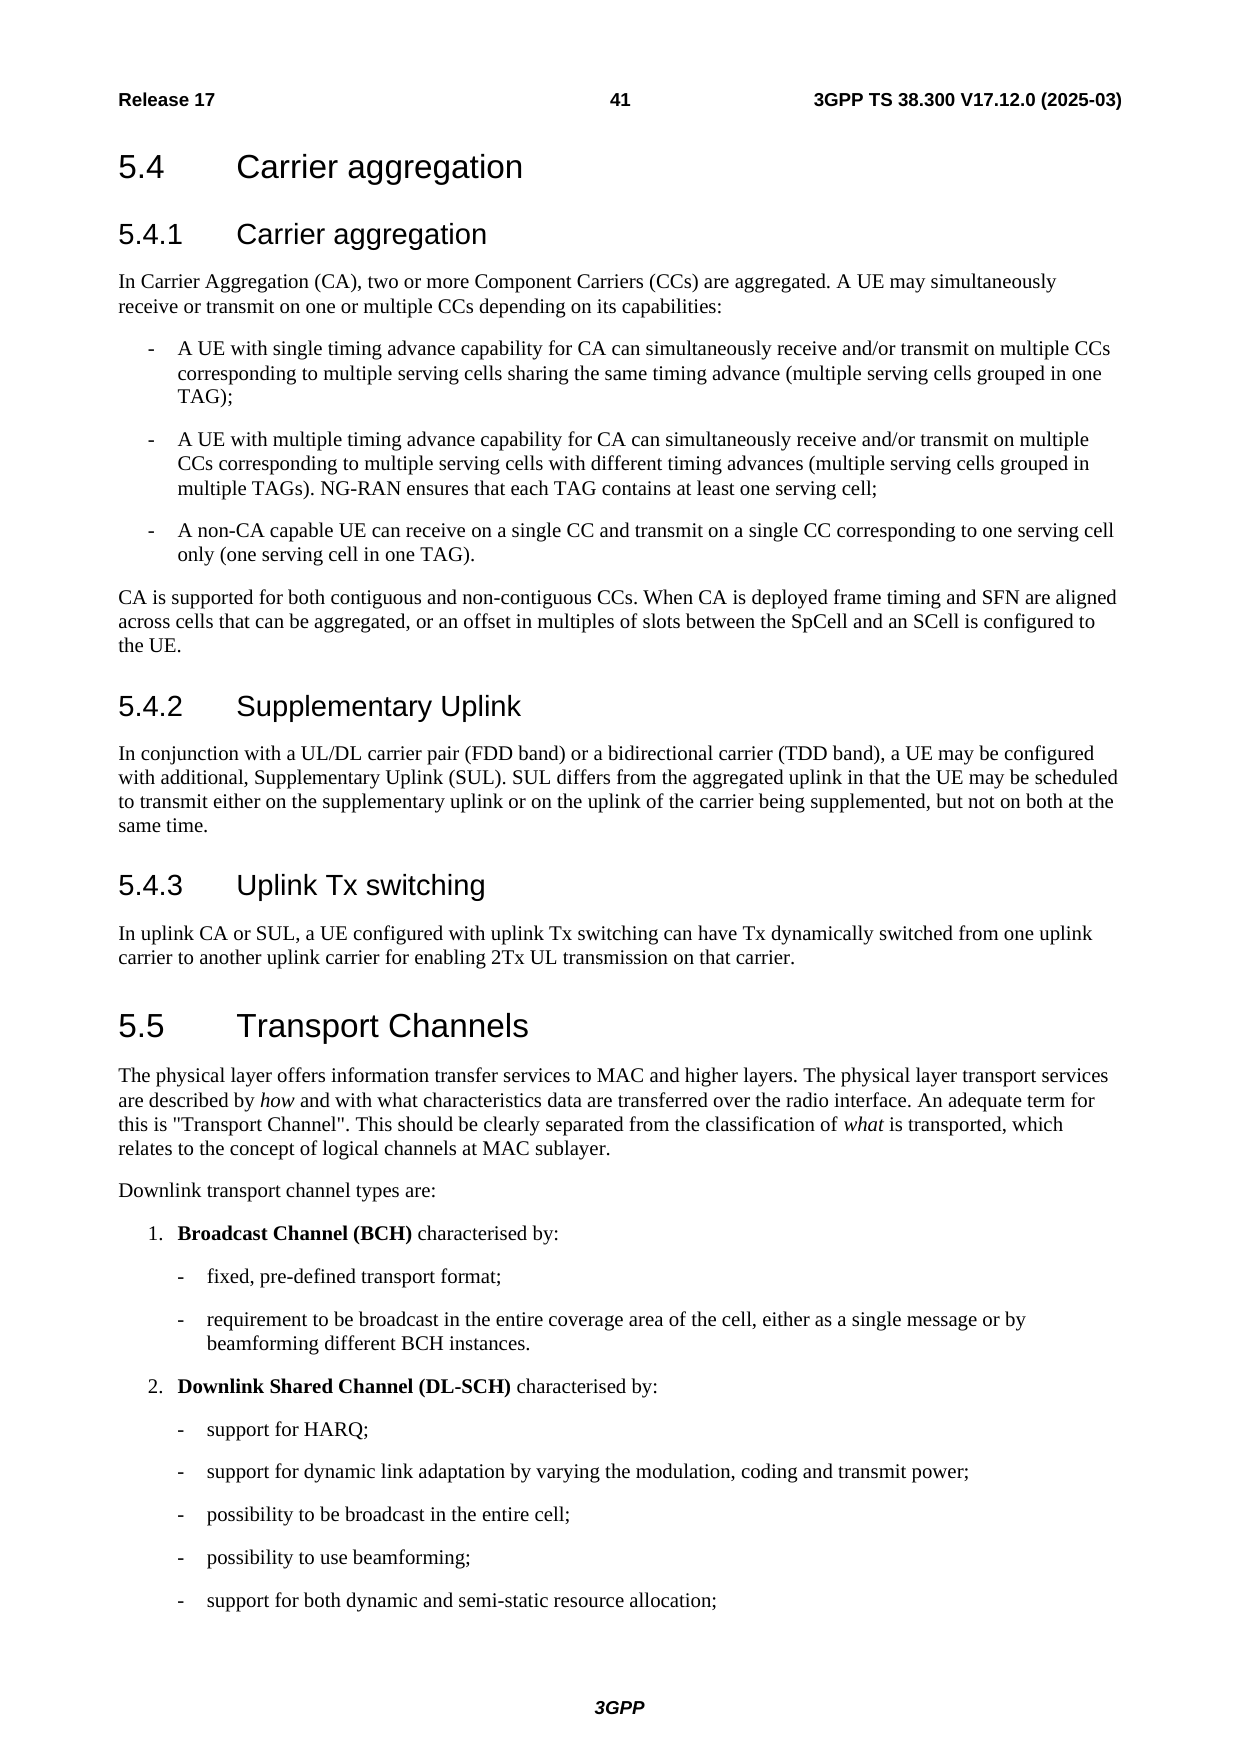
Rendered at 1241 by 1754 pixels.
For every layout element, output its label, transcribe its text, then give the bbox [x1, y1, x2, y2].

subtitle 5.4.1 Carrier aggregation [118, 217, 1122, 251]
text - support for HARQ; [177, 1417, 1122, 1441]
subtitle 5.4 Carrier aggregation [118, 147, 1122, 186]
text - requirement to be broadcast in the entire coverage area of the cell, either as a single message or by beamforming different BCH instances. [177, 1307, 1122, 1355]
text - A UE with single timing advance capability for CA can simultaneously receive and/or transmit on multiple CCs corresponding to multiple serving cells sharing the same timing advance (multiple serving cells grouped in one TAG); [148, 336, 1122, 408]
text - A UE with multiple timing advance capability for CA can simultaneously receive and/or transmit on multiple CCs corresponding to multiple serving cells with different timing advances (multiple serving cells grouped in multiple TAGs). NG-RAN ensures that each TAG contains at least one serving cell; [148, 427, 1122, 499]
text - fixed, pre-defined transport format; [177, 1264, 1122, 1288]
text Downlink transport channel types are: [118, 1178, 1122, 1202]
text In Carrier Aggregation (CA), two or more Component Carriers (CCs) are aggregated. A UE may simultaneously receive or transmit on one or multiple CCs depending on its capabilities: [118, 269, 1122, 318]
subtitle 5.4.3 Uplink Tx switching [118, 868, 1122, 902]
text In conjunction with a UL/DL carrier pair (FDD band) or a bidirectional carrier (TDD band), a UE may be configured with additional, Supplementary Uplink (SUL). SUL differs from the aggregated uplink in that the UE may be scheduled to transmit either on the supplementary uplink or on the uplink of the carrier being supplemented, but not on both at the same time. [118, 741, 1122, 837]
text - A non-CA capable UE can receive on a single CC and transmit on a single CC corresponding to one serving cell only (one serving cell in one TAG). [148, 518, 1122, 566]
subtitle 5.5 Transport Channels [118, 1006, 1122, 1045]
text - support for dynamic link adaptation by varying the modulation, coding and transmit power; [177, 1459, 1122, 1483]
subtitle 5.4.2 Supplementary Uplink [118, 688, 1122, 722]
text In uplink CA or SUL, a UE configured with uplink Tx switching can have Tx dynamically switched from one uplink carrier to another uplink carrier for enabling 2Tx UL transmission on that carrier. [118, 921, 1122, 969]
text - possibility to use beamforming; [177, 1545, 1122, 1569]
text 1. Broadcast Channel (BCH) characterised by: [148, 1221, 1122, 1245]
text CA is supported for both contiguous and non-contiguous CCs. When CA is deployed frame timing and SFN are aligned across cells that can be aggregated, or an offset in multiples of slots between the SpCell and an SCell is configured to the UE. [118, 585, 1122, 657]
text - possibility to be broadcast in the entire cell; [177, 1502, 1122, 1526]
text 2. Downlink Shared Channel (DL-SCH) characterised by: [148, 1374, 1122, 1398]
text The physical layer offers information transfer services to MAC and higher layers. The physical layer transport services are described by how and with what characteristics data are transferred over the radio interface. An adequate term for this is "Transport Channel". This should be clearly separated from the classification of what is transported, which relates to the concept of logical channels at MAC sublayer. [118, 1063, 1122, 1160]
text - support for both dynamic and semi-static resource allocation; [177, 1588, 1122, 1612]
